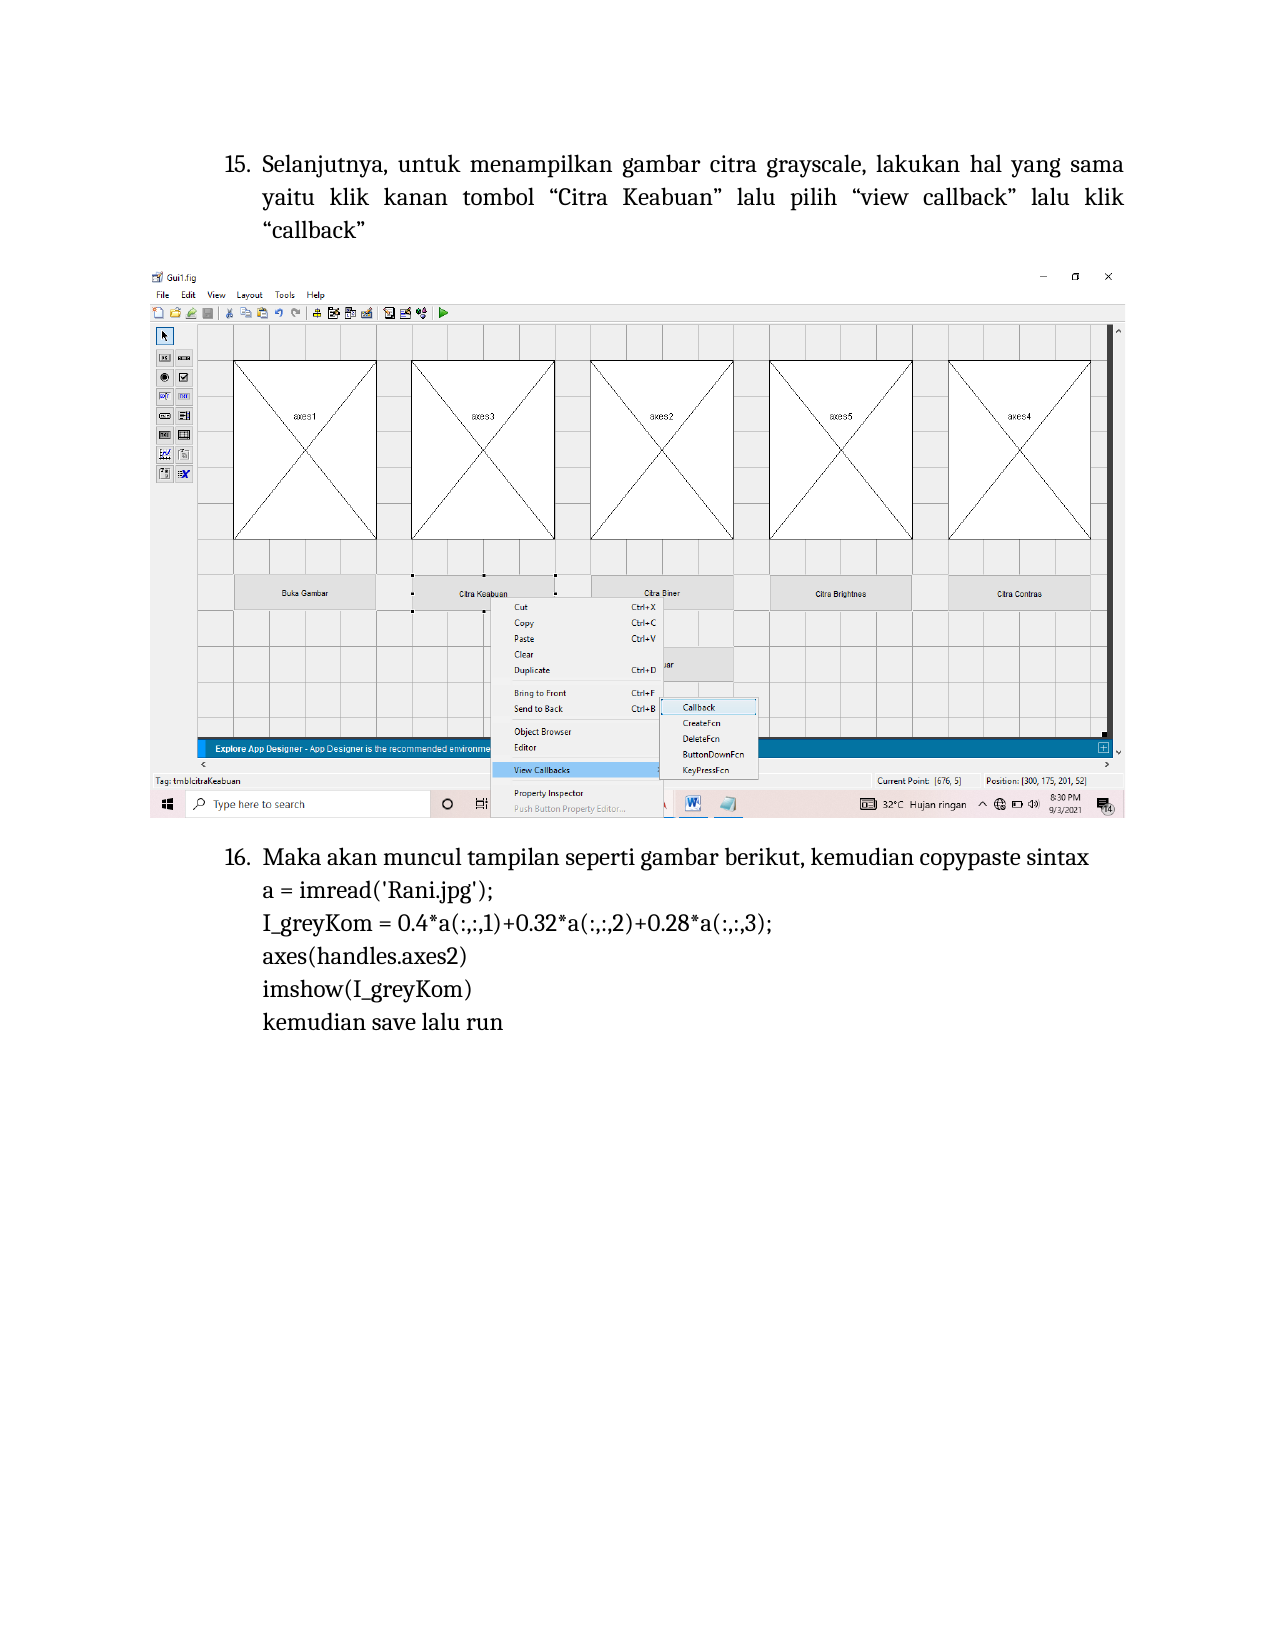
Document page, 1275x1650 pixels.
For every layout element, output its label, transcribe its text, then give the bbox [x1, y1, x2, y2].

list imshow(I_greyKom) [262, 975, 1125, 1004]
list a = imread('Rani.jpg'); [262, 876, 1125, 905]
list I_greyKom = 0.4*a(:,:,1)+0.32*a(:,:,2)+0.28*a(:,:,3); [262, 909, 1125, 938]
list Selanjutnya, untuk menampilkan gambar citra grayscale, lakukan hal yang sama yaitu klik kanan tombol “Citra Keabuan” lalu pilih “view callback” lalu klik “callback” [225, 150, 1125, 245]
list Maka akan muncul tampilan seperti gambar berikut, kemudian copypaste sintax [225, 843, 1125, 872]
list axes(handles.axes2) [262, 942, 1125, 971]
list kemudian save lalu run [262, 1008, 1125, 1037]
picture [150, 270, 1125, 818]
